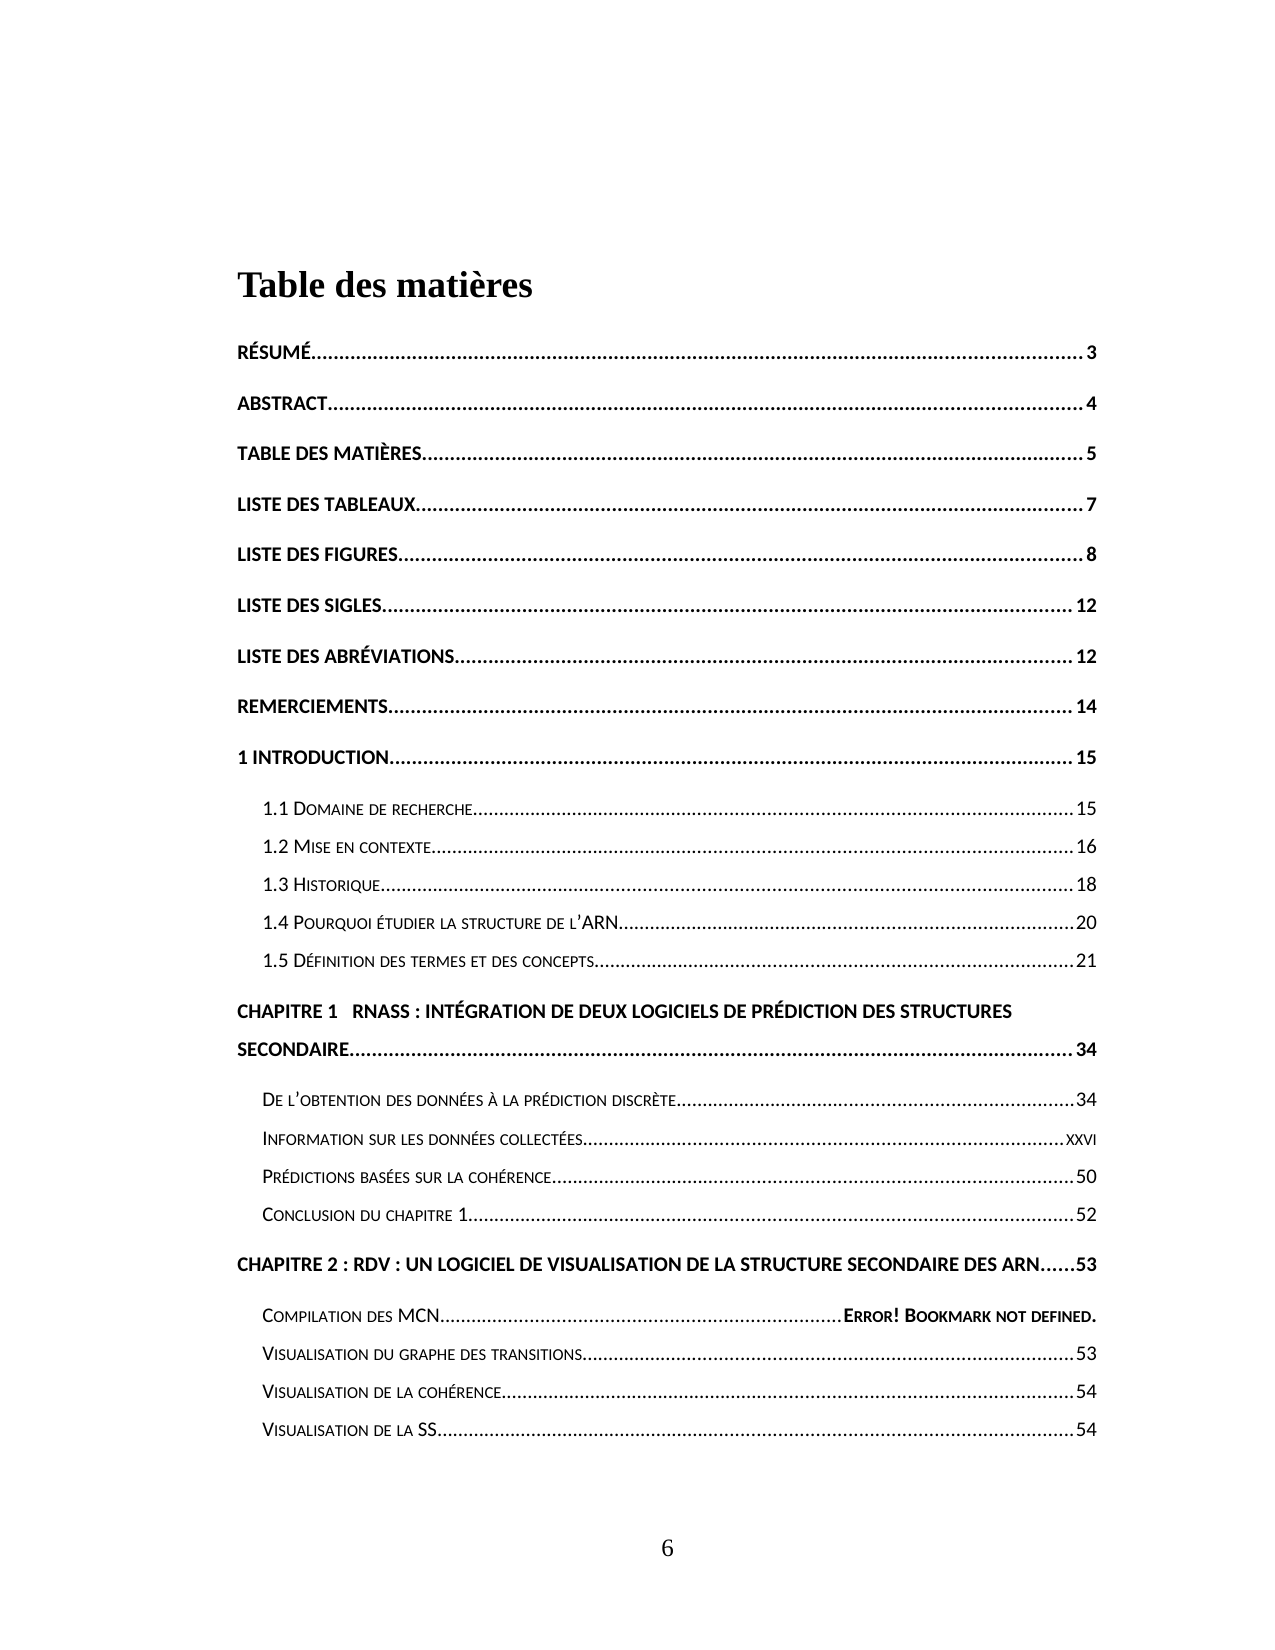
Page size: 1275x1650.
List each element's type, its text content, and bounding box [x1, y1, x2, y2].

text 1.3 Historique 18 [262, 871, 1098, 896]
text Remerciements 14 [237, 693, 1098, 719]
text Liste des figures 8 [237, 542, 1098, 567]
text Visualisation de la cohérence 54 [262, 1378, 1098, 1404]
text Abstract 4 [237, 390, 1098, 415]
text 1.2 Mise en contexte 16 [262, 833, 1098, 858]
text 1.1 Domaine de recherche 15 [262, 795, 1098, 820]
text Chapitre 1 RNASS : intégration de deux logiciels de prédiction des structures secondaire 34 [237, 998, 1098, 1061]
text Liste des sigles 12 [237, 592, 1098, 618]
text 1.4 Pourquoi étudier la structure de l’ARN 20 [262, 909, 1098, 934]
text Conclusion du chapitre 1 52 [262, 1201, 1098, 1226]
text Information sur les données collectées xxvi [262, 1125, 1098, 1150]
subtitle Table des matières [237, 262, 1098, 305]
text 1 Introduction 15 [237, 744, 1098, 769]
text Visualisation de la SS 54 [262, 1417, 1098, 1442]
text De l’obtention des données à la prédiction discrète 34 [262, 1087, 1098, 1112]
text Prédictions basées sur la cohérence 50 [262, 1163, 1098, 1188]
text Visualisation du graphe des transitions 53 [262, 1340, 1098, 1366]
text Liste des abréviations 12 [237, 643, 1098, 668]
text Résumé 3 [237, 339, 1098, 364]
text 1.5 Définition des termes et des concepts 21 [262, 947, 1098, 973]
text Chapitre 2 : RDV : un logiciel de visualisation de la structure secondaire des ARN 53 [237, 1252, 1098, 1277]
text Table des matières 5 [237, 440, 1098, 466]
text Compilation des MCN Error! Bookmark not defined. [262, 1302, 1098, 1328]
text Liste des tableaux 7 [237, 491, 1098, 516]
